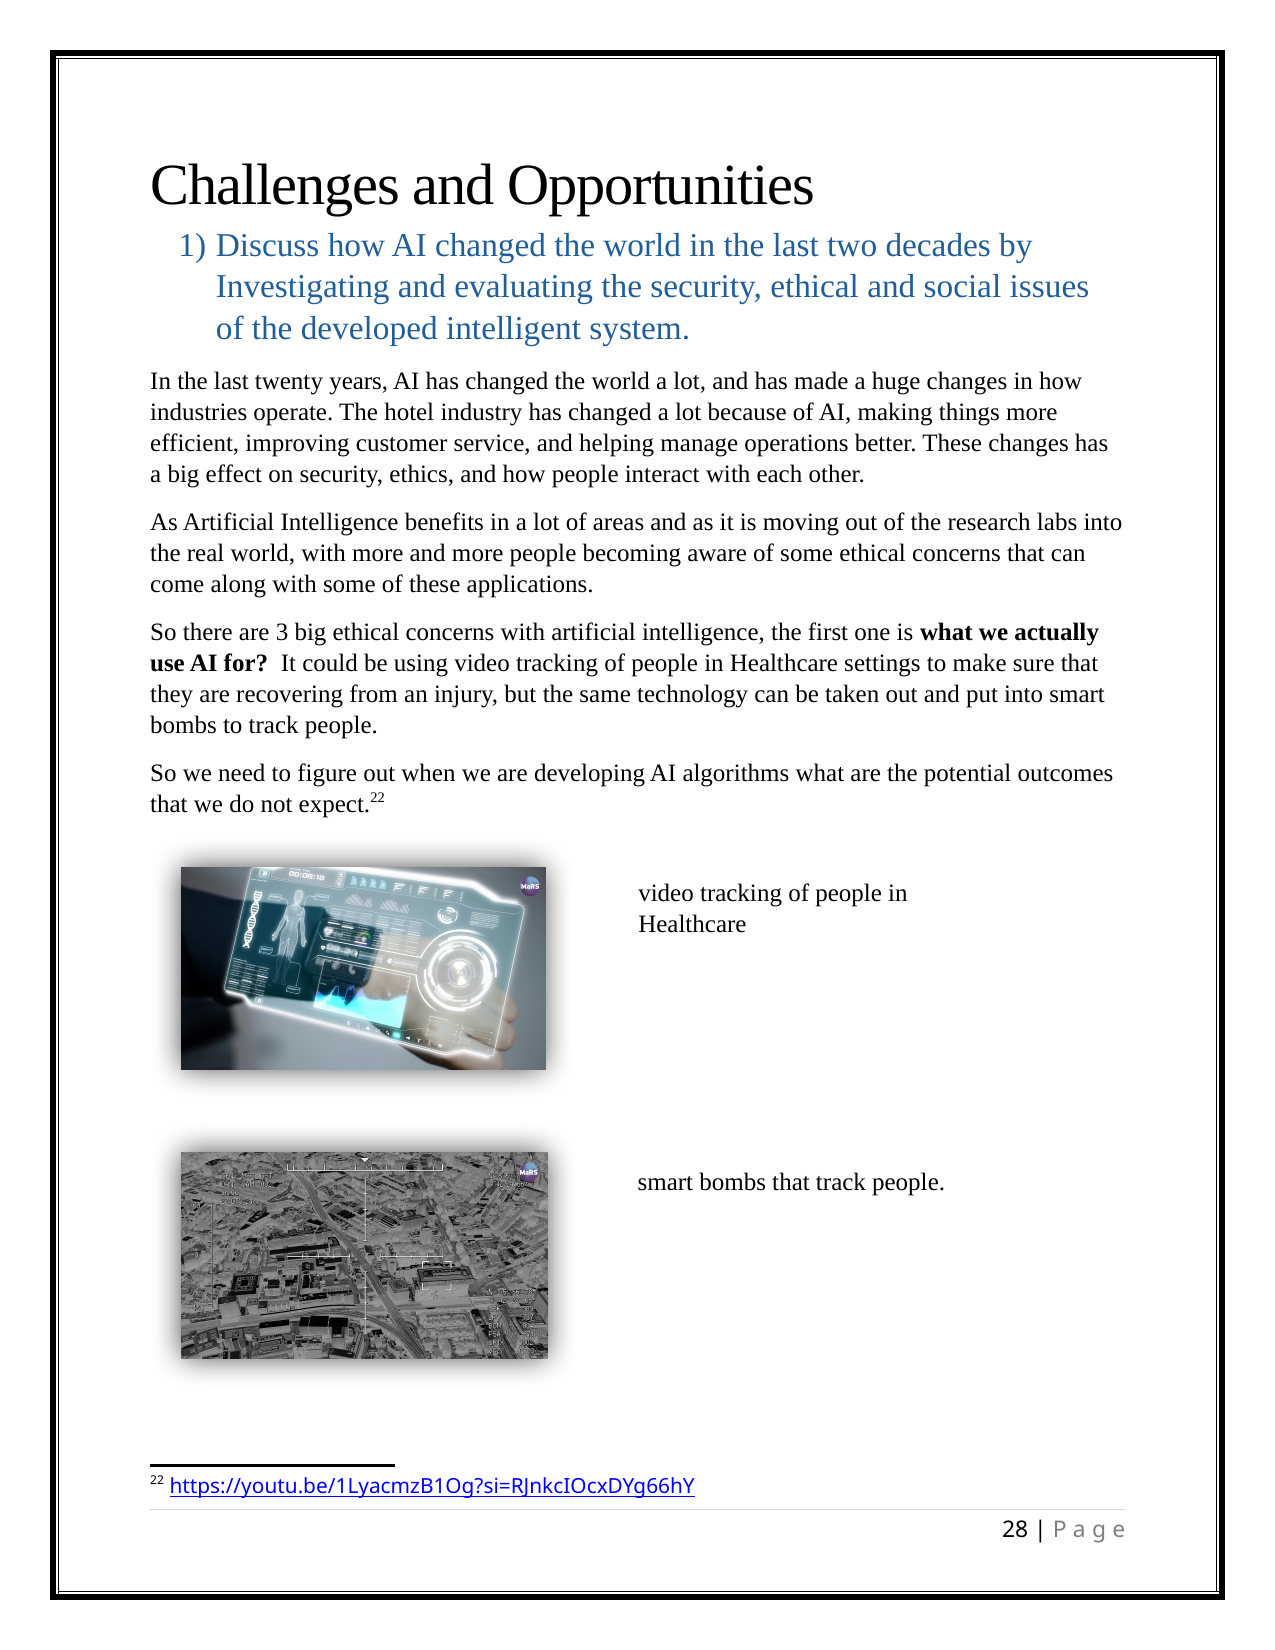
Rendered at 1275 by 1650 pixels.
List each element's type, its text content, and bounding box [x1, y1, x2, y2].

list Discuss how AI changed the world in the last two decades by Investigating and evaluating the security, ethical and social issues of the developed intelligent system. [178, 225, 1125, 346]
text So we need to figure out when we are developing AI algorithms what are the potential outcomes that we do not expect. [150, 758, 1125, 817]
title Challenges and Opportunities [150, 150, 1125, 217]
text So there are 3 big ethical concerns with artificial intelligence, the first one is what we actually use AI for? It could be using video tracking of people in Healthcare settings to make sure that they are recovering from an injury, but the same technology can be taken out and put into smart bombs to track people. [150, 617, 1125, 739]
picture [181, 867, 546, 1070]
text As Artificial Intelligence benefits in a lot of areas and as it is moving out of the research labs into the real world, with more and more people becoming aware of some ethical concerns that can come along with some of these applications. [150, 507, 1125, 598]
text In the last twenty years, AI has changed the world a lot, and has made a huge changes in how industries operate. The hotel industry has changed a lot because of AI, making things more efficient, improving customer service, and helping manage operations better. These changes has a big effect on security, ethics, and how people interact with each other. [150, 366, 1125, 488]
picture [181, 1152, 548, 1359]
